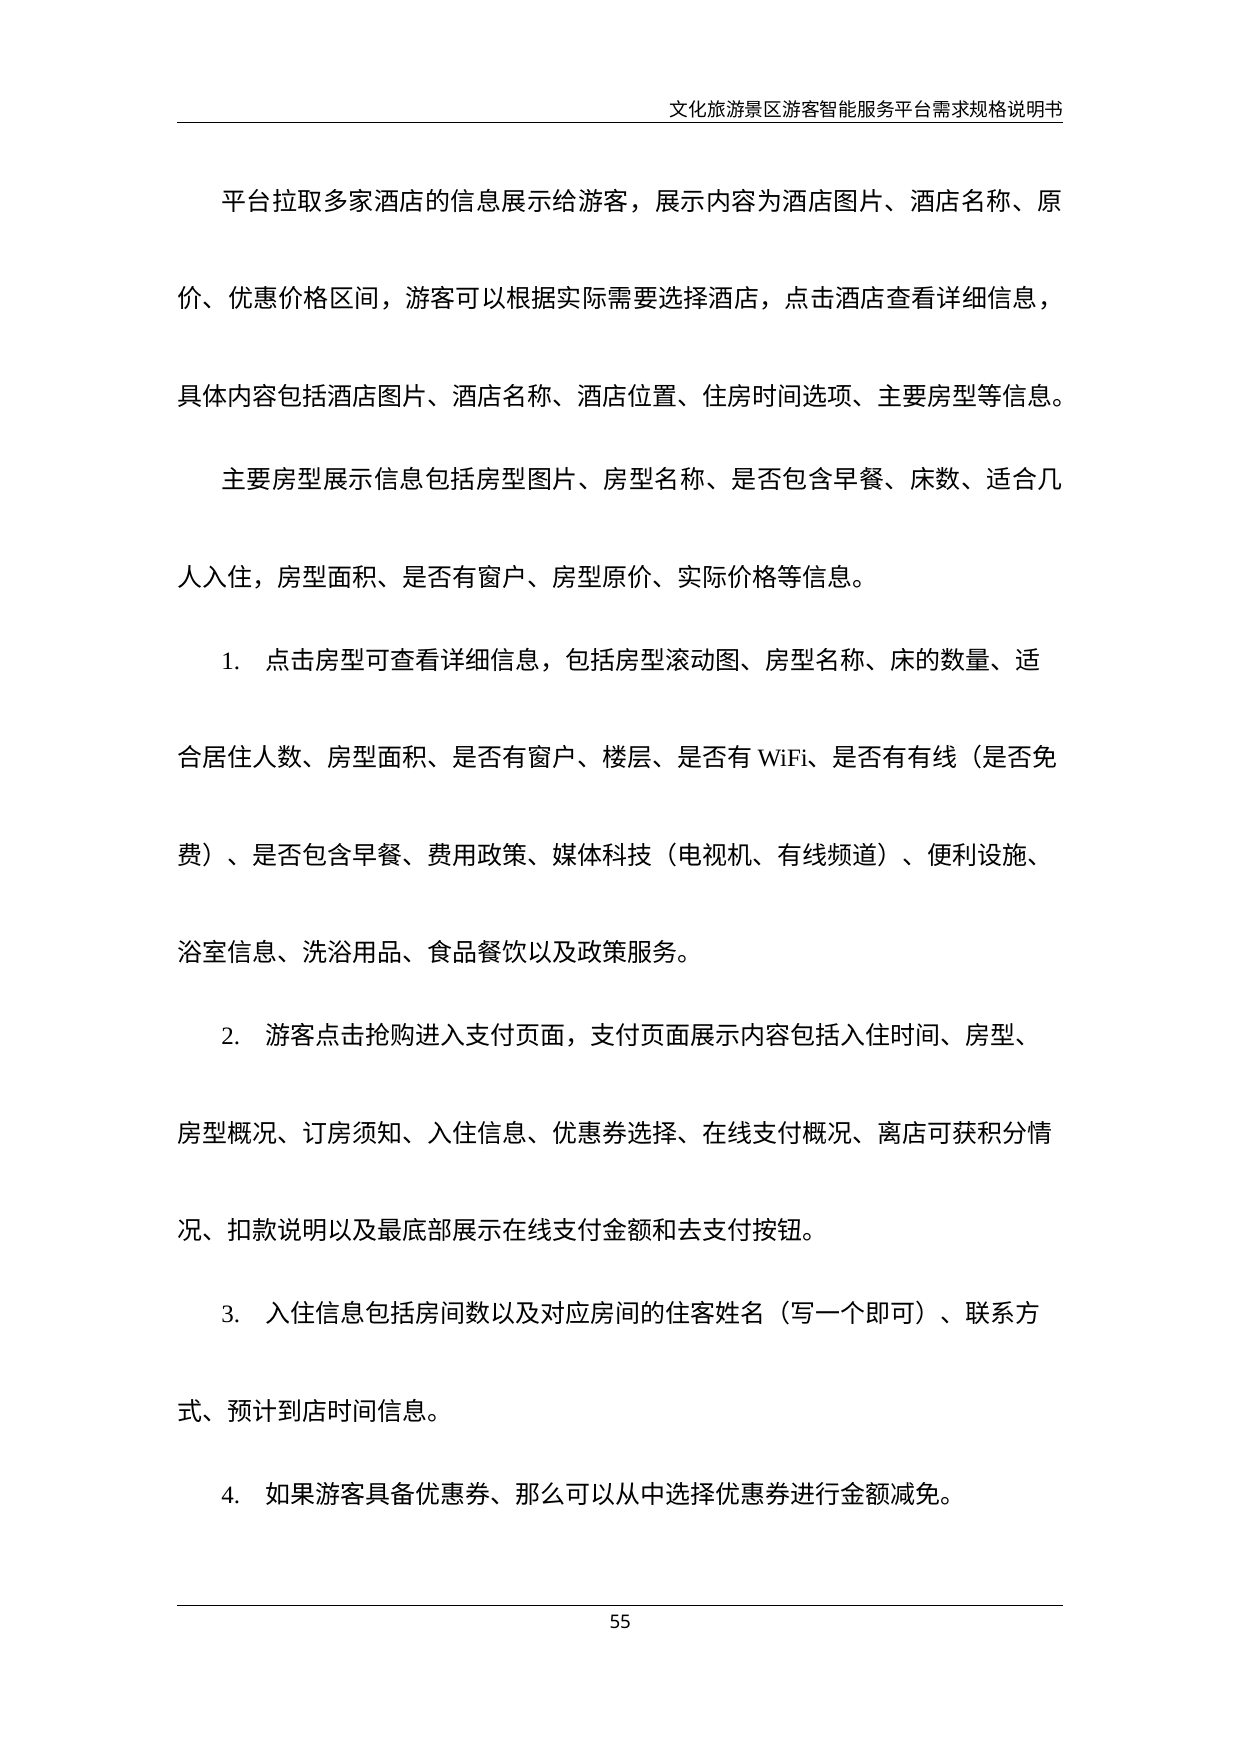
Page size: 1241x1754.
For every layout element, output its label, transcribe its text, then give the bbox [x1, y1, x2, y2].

text 主要房型展示信息包括房型图片、房型名称、是否包含早餐、床数、适合几人入住，房型面积、是否有窗户、房型原价、实际价格等信息。 [177, 445, 1063, 608]
list 如果游客具备优惠券、那么可以从中选择优惠券进行金额减免。 [177, 1460, 1063, 1525]
list 入住信息包括房间数以及对应房间的住客姓名（写一个即可）、联系方式、预计到店时间信息。 [177, 1279, 1063, 1442]
list 点击房型可查看详细信息，包括房型滚动图、房型名称、床的数量、适合居住人数、房型面积、是否有窗户、楼层、是否有WiFi、是否有有线（是否免费）、是否包含早餐、费用政策、媒体科技（电视机、有线频道）、便利设施、浴室信息、洗浴用品、食品餐饮以及政策服务。 [177, 626, 1063, 983]
text 平台拉取多家酒店的信息展示给游客，展示内容为酒店图片、酒店名称、原价、优惠价格区间，游客可以根据实际需要选择酒店，点击酒店查看详细信息，具体内容包括酒店图片、酒店名称、酒店位置、住房时间选项、主要房型等信息。 [177, 167, 1063, 427]
list 游客点击抢购进入支付页面，支付页面展示内容包括入住时间、房型、房型概况、订房须知、入住信息、优惠券选择、在线支付概况、离店可获积分情况、扣款说明以及最底部展示在线支付金额和去支付按钮。 [177, 1001, 1063, 1261]
